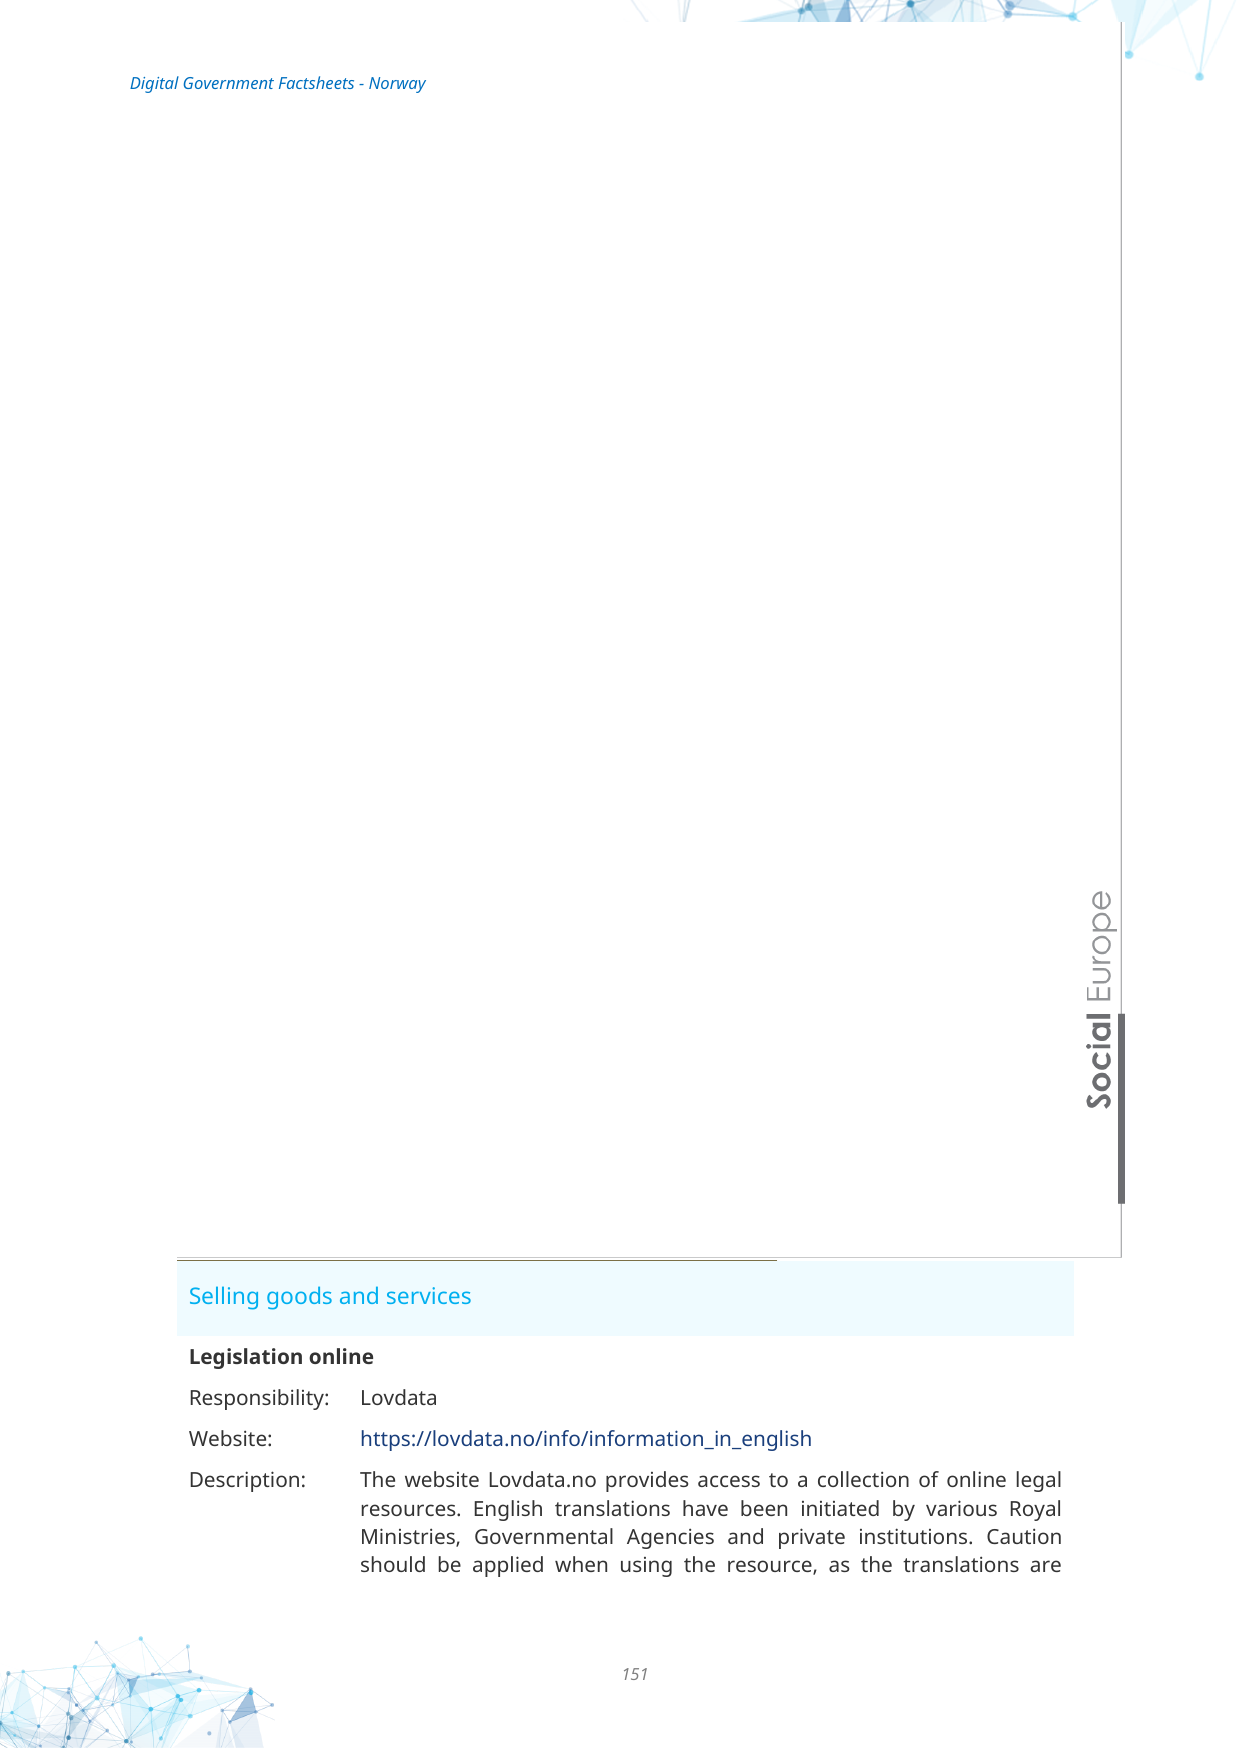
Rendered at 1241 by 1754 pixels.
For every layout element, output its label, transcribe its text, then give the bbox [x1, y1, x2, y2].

table_cell Lovdata [349, 1377, 1074, 1418]
table_cell Legislation online [177, 1336, 1074, 1377]
table_cell Website: [177, 1418, 349, 1459]
table_cell The website Lovdata.no provides access to a collection of online legal resources. English translations have been initiated by various Royal Ministries, Governmental Agencies and private institutions. Caution should be applied when using the resource, as the translations are unofficial and may not have been updated since the time of translation. [349, 1459, 1074, 1585]
table_cell https://lovdata.no/info/information_in_english [349, 1418, 1074, 1459]
table_cell Selling goods and services [177, 1261, 1074, 1336]
picture [177, 22, 1125, 1258]
table_cell Responsibility: [177, 1377, 349, 1418]
table_cell Description: [177, 1459, 349, 1585]
